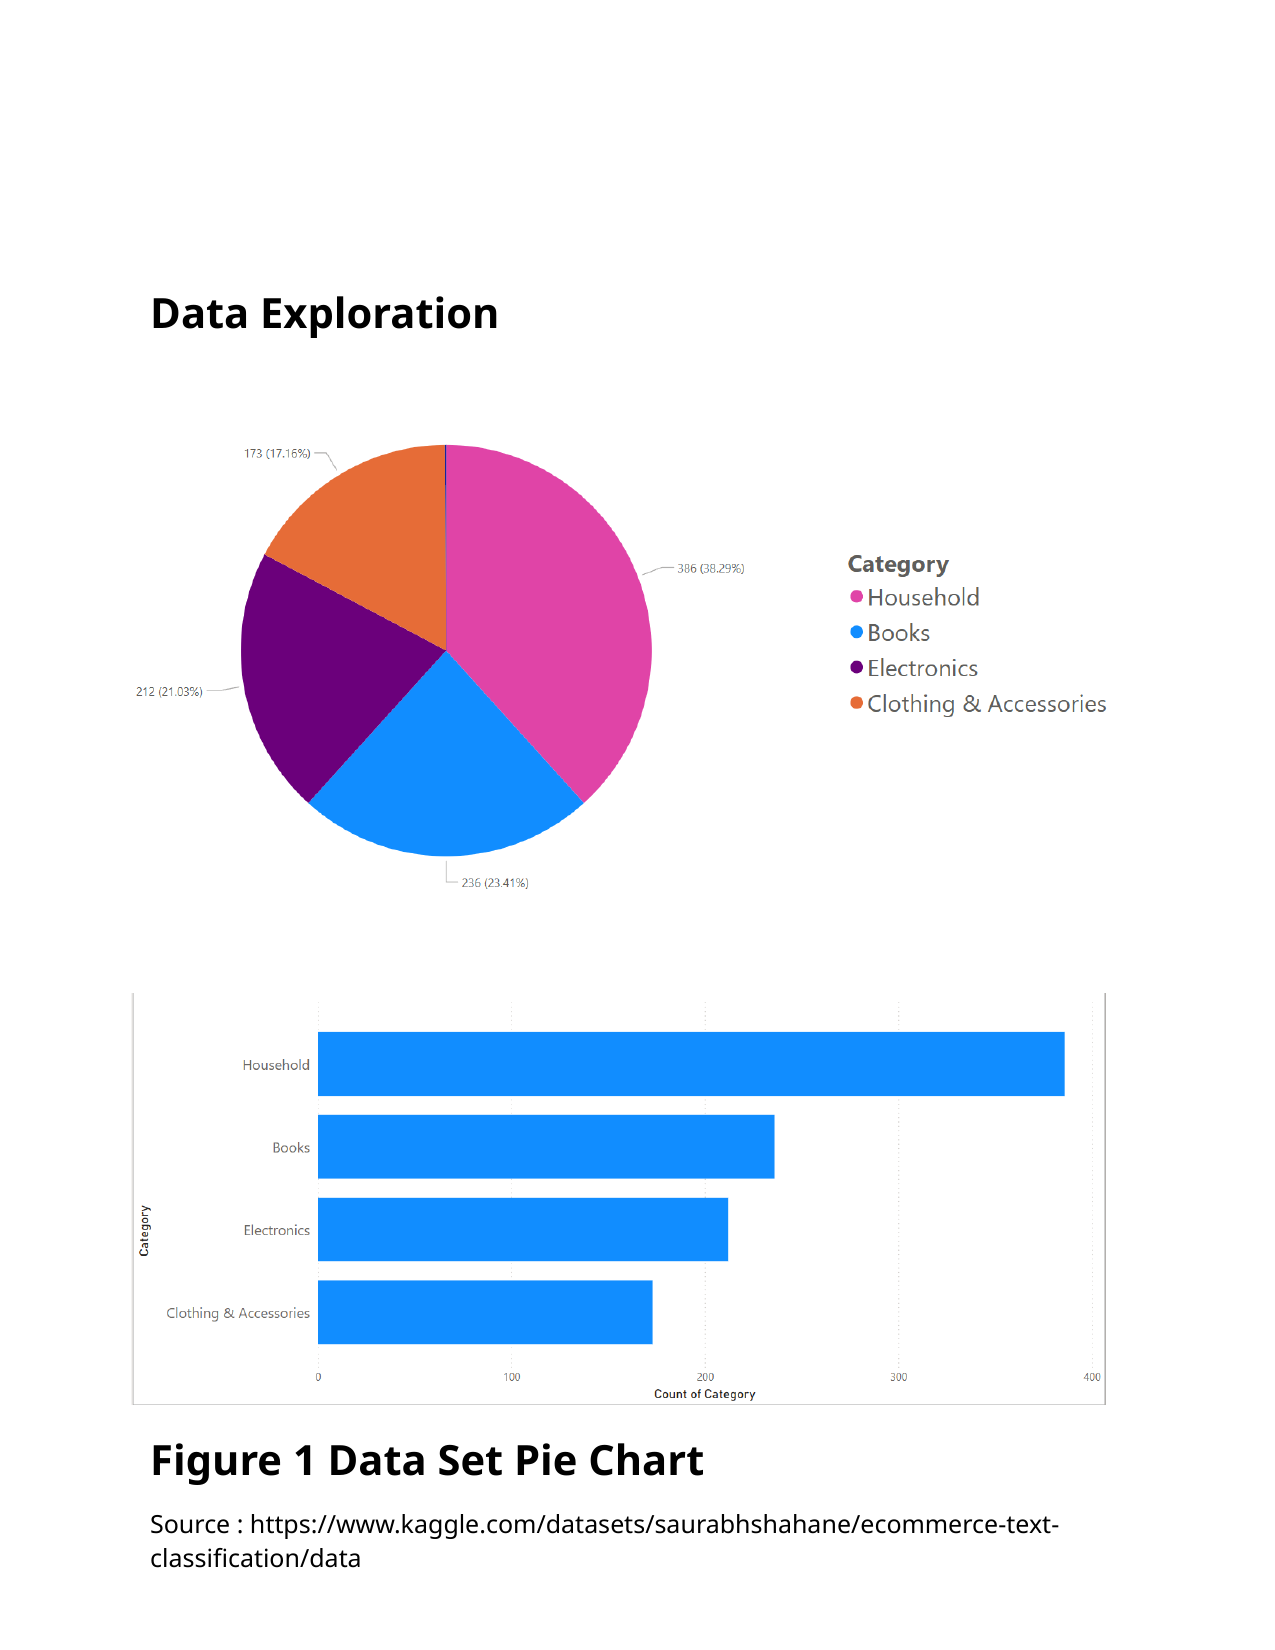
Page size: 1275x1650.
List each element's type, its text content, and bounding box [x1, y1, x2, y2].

picture [131, 395, 1107, 923]
picture [131, 993, 1107, 1405]
text Data Exploration [150, 283, 1125, 340]
